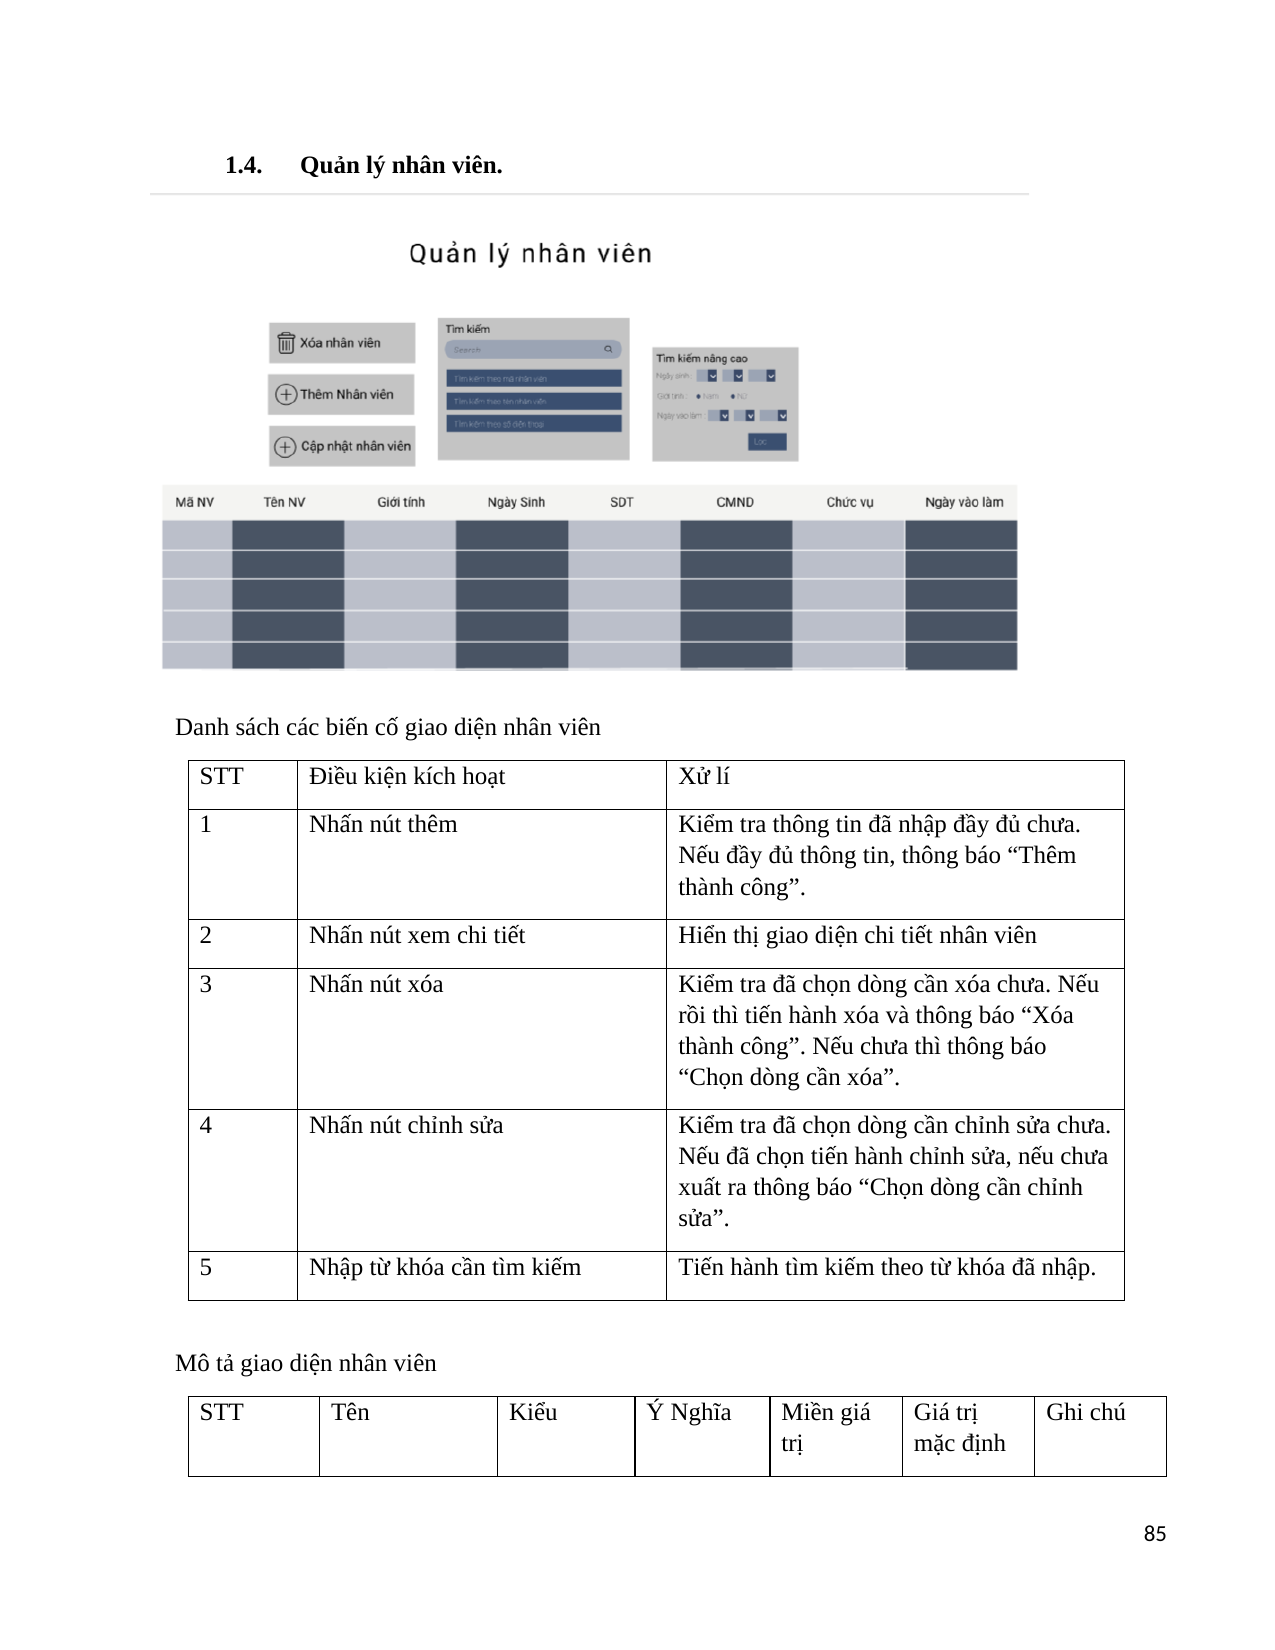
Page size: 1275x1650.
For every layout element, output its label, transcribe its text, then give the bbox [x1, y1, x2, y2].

table_cell Tiến hành tìm kiếm theo từ khóa đã nhập. [667, 1252, 1124, 1299]
table_header Ý Nghĩa [636, 1397, 769, 1476]
table_cell Nhấn nút thêm [298, 810, 666, 919]
table_header Xử lí [667, 761, 1124, 808]
table_header Điều kiện kích hoạt [298, 761, 666, 808]
table_cell Kiểm tra đã chọn dòng cần chỉnh sửa chưa. Nếu đã chọn tiến hành chỉnh sửa, nếu chưa xuất ra thông báo “Chọn dòng cần chỉnh sửa”. [667, 1110, 1124, 1251]
table_cell Nhập từ khóa cần tìm kiếm [298, 1252, 666, 1299]
list Quản lý nhân viên. [225, 150, 1167, 179]
table_cell Nhấn nút chỉnh sửa [298, 1110, 666, 1251]
table_cell Kiểm tra đã chọn dòng cần xóa chưa. Nếu rồi thì tiến hành xóa và thông báo “Xóa thành công”. Nếu chưa thì thông báo “Chọn dòng cần xóa”. [667, 969, 1124, 1109]
text Danh sách các biến cố giao diện nhân viên [150, 712, 1167, 741]
table_cell Nhấn nút xóa [298, 969, 666, 1109]
table_cell Nhấn nút xem chi tiết [298, 920, 666, 968]
table_header Miền giá trị [771, 1397, 902, 1476]
picture [150, 193, 1030, 682]
table_cell 4 [189, 1110, 297, 1251]
table_cell 3 [189, 969, 297, 1109]
table_cell Kiểm tra thông tin đã nhập đầy đủ chưa. Nếu đầy đủ thông tin, thông báo “Thêm thành công”. [667, 810, 1124, 919]
table_header STT [189, 761, 297, 808]
table_cell 1 [189, 810, 297, 919]
table_header STT [189, 1397, 319, 1476]
text Mô tả giao diện nhân viên [150, 1348, 1167, 1377]
table_header Ghi chú [1035, 1397, 1166, 1476]
table_cell 5 [189, 1252, 297, 1299]
table_header Kiểu [498, 1397, 634, 1476]
table_header Tên [320, 1397, 497, 1476]
table_cell Hiển thị giao diện chi tiết nhân viên [667, 920, 1124, 968]
table_cell 2 [189, 920, 297, 968]
table_header Giá trị mặc định [903, 1397, 1034, 1476]
